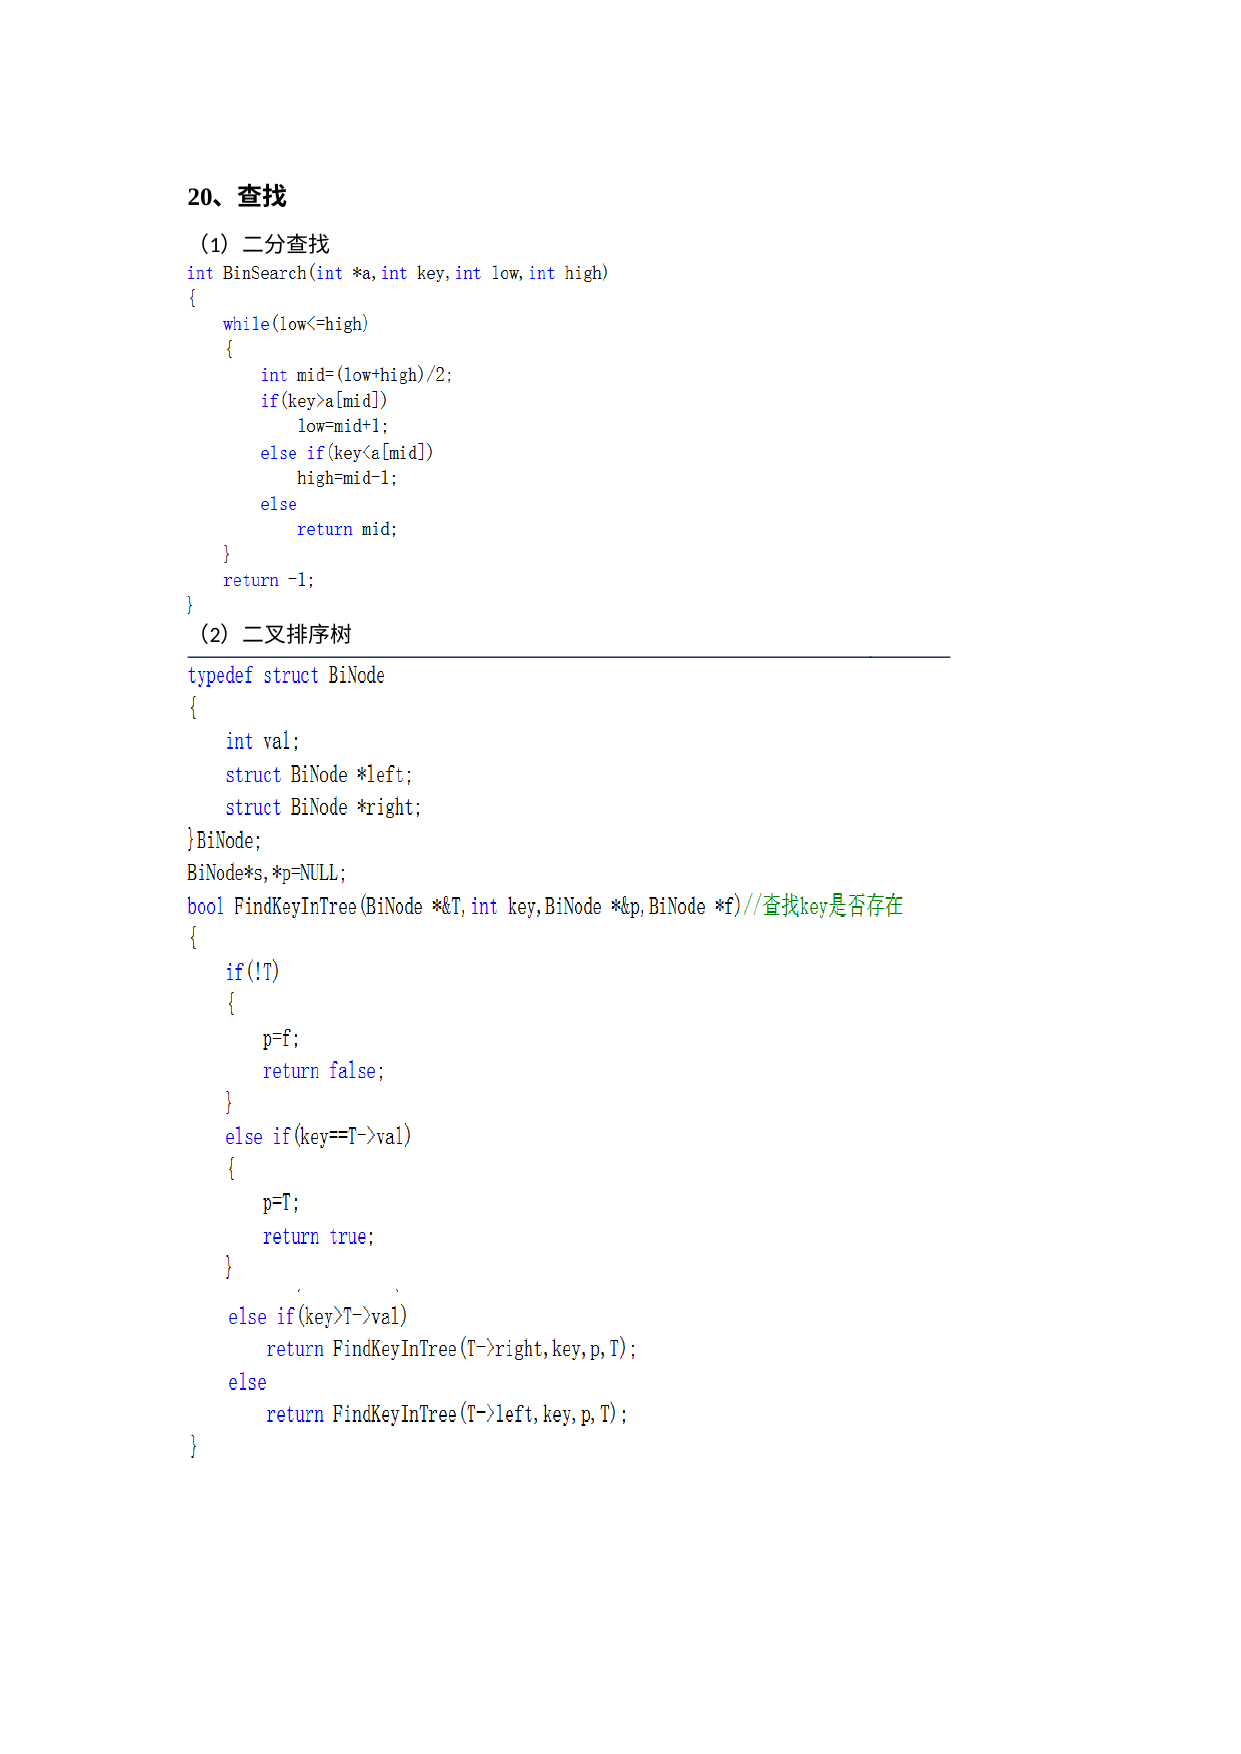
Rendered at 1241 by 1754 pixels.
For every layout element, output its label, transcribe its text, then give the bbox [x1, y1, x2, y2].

picture [187, 1299, 832, 1462]
subtitle （1）二分查找 [187, 227, 1053, 259]
subtitle 查找 [187, 162, 1053, 227]
subtitle （2）二叉排序树 [187, 617, 1053, 649]
picture [187, 259, 615, 617]
picture [187, 656, 951, 1292]
